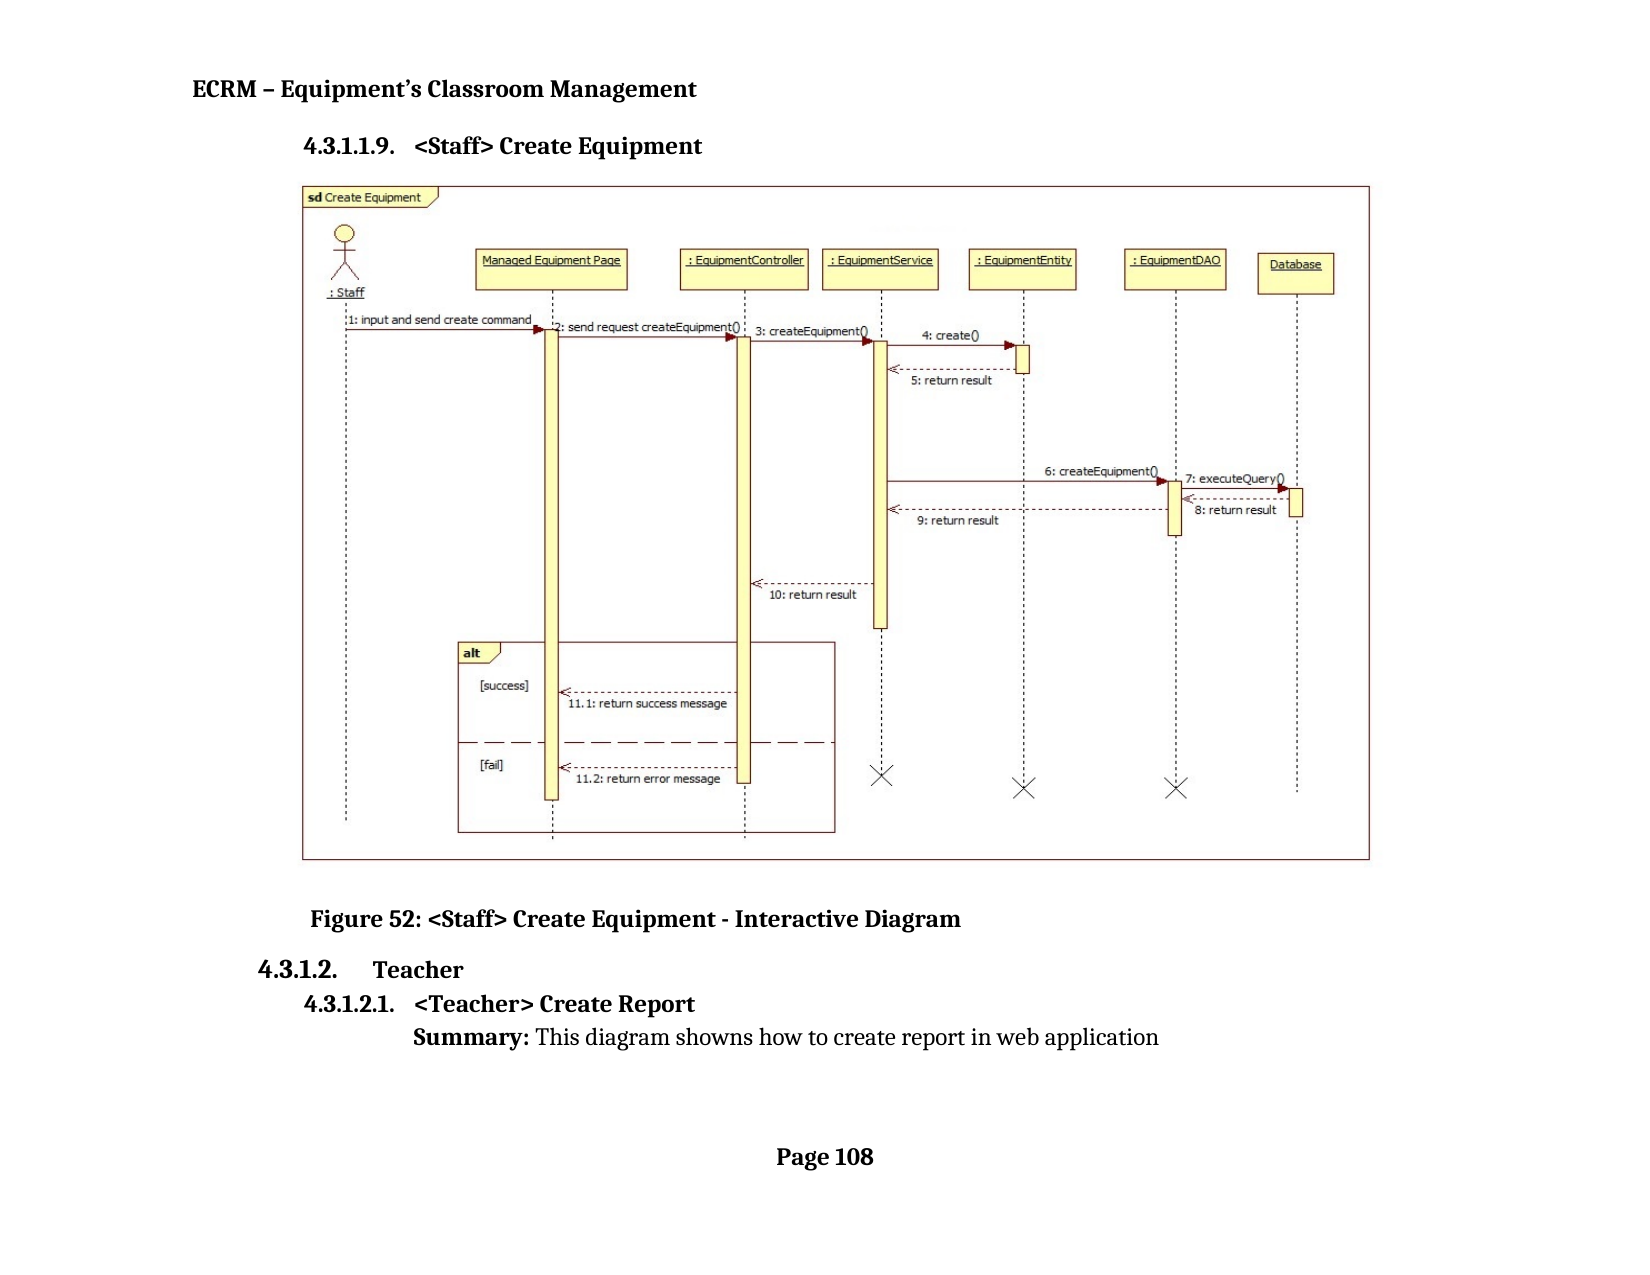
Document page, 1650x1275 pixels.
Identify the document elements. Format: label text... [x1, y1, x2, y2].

list Summary: This diagram showns how to create report in web application [413, 1023, 1502, 1052]
list Teacher [258, 954, 1502, 985]
picture [280, 165, 1390, 880]
list <Teacher> Create Report [395, 990, 1502, 1019]
list <Staff> Create Equipment [395, 132, 1502, 161]
